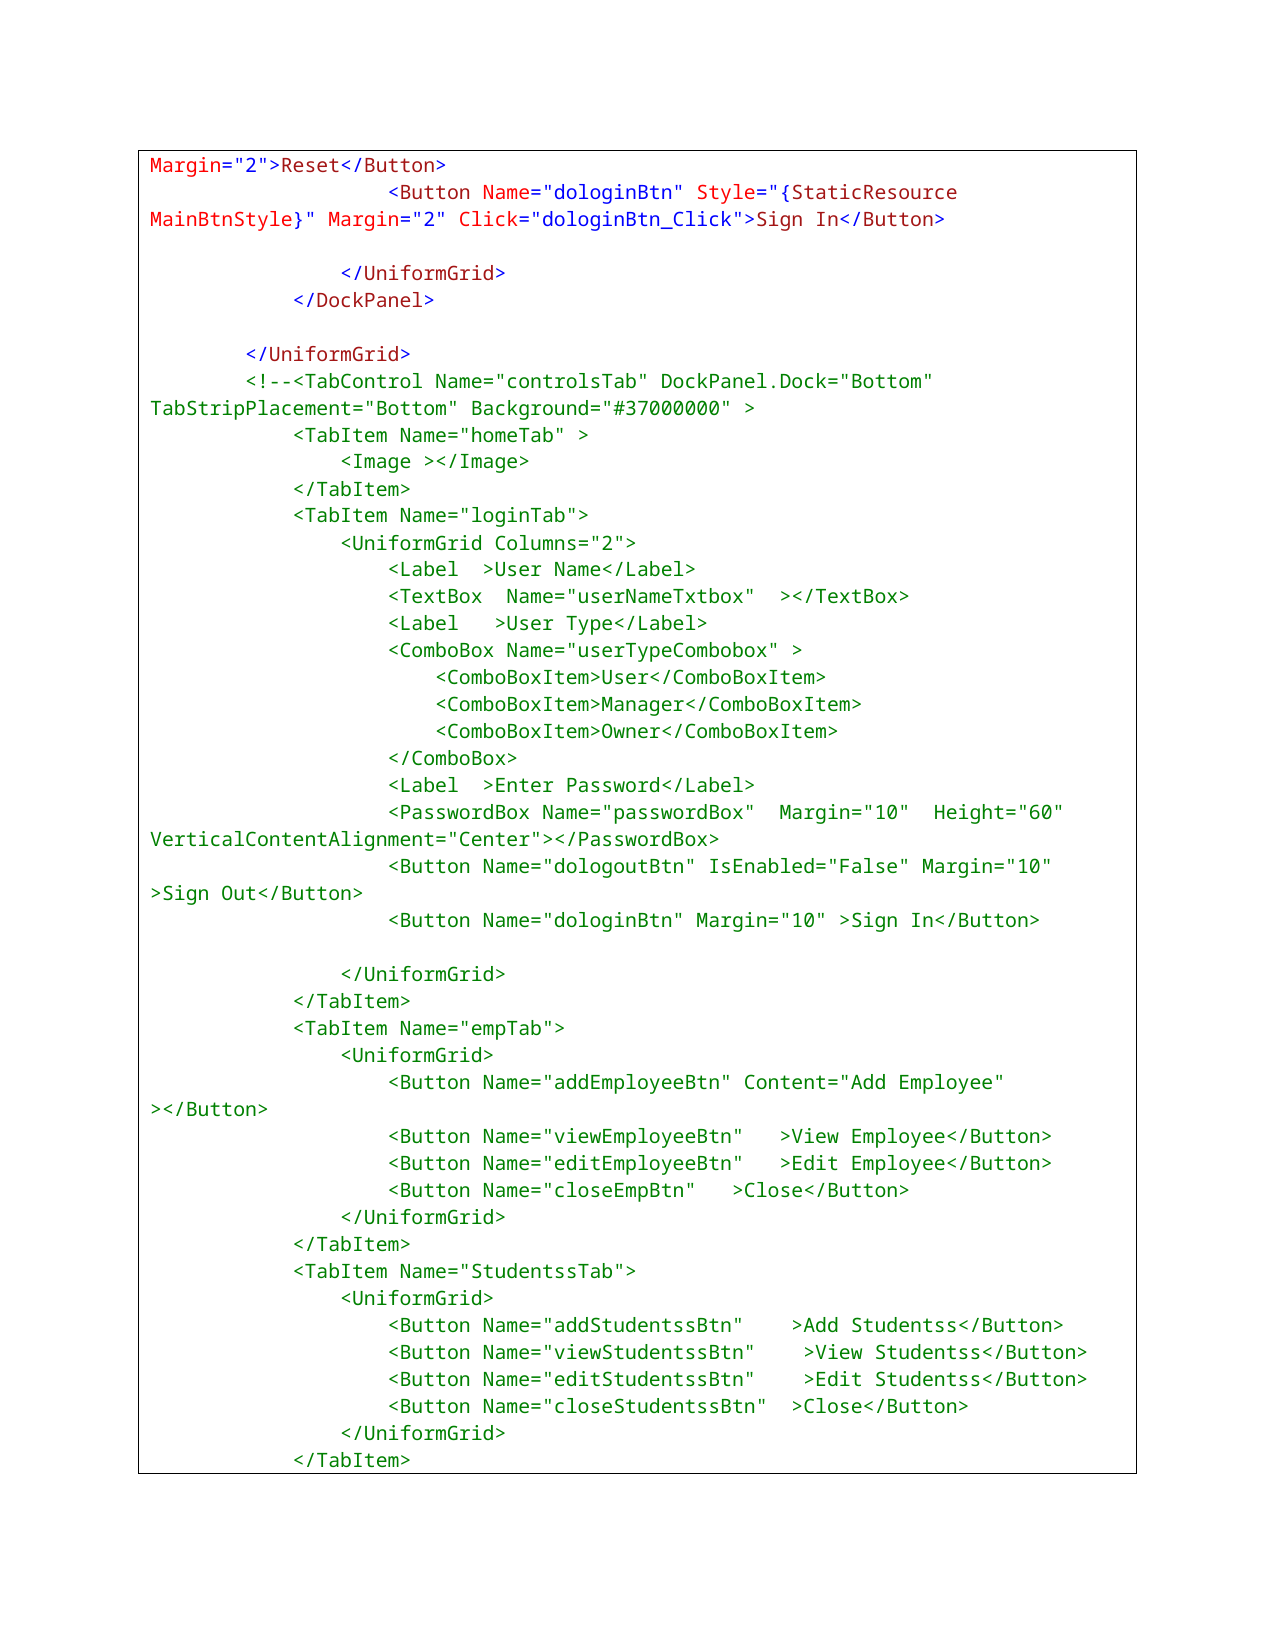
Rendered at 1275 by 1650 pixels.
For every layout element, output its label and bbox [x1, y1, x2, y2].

table_cell [139, 151, 1136, 1473]
